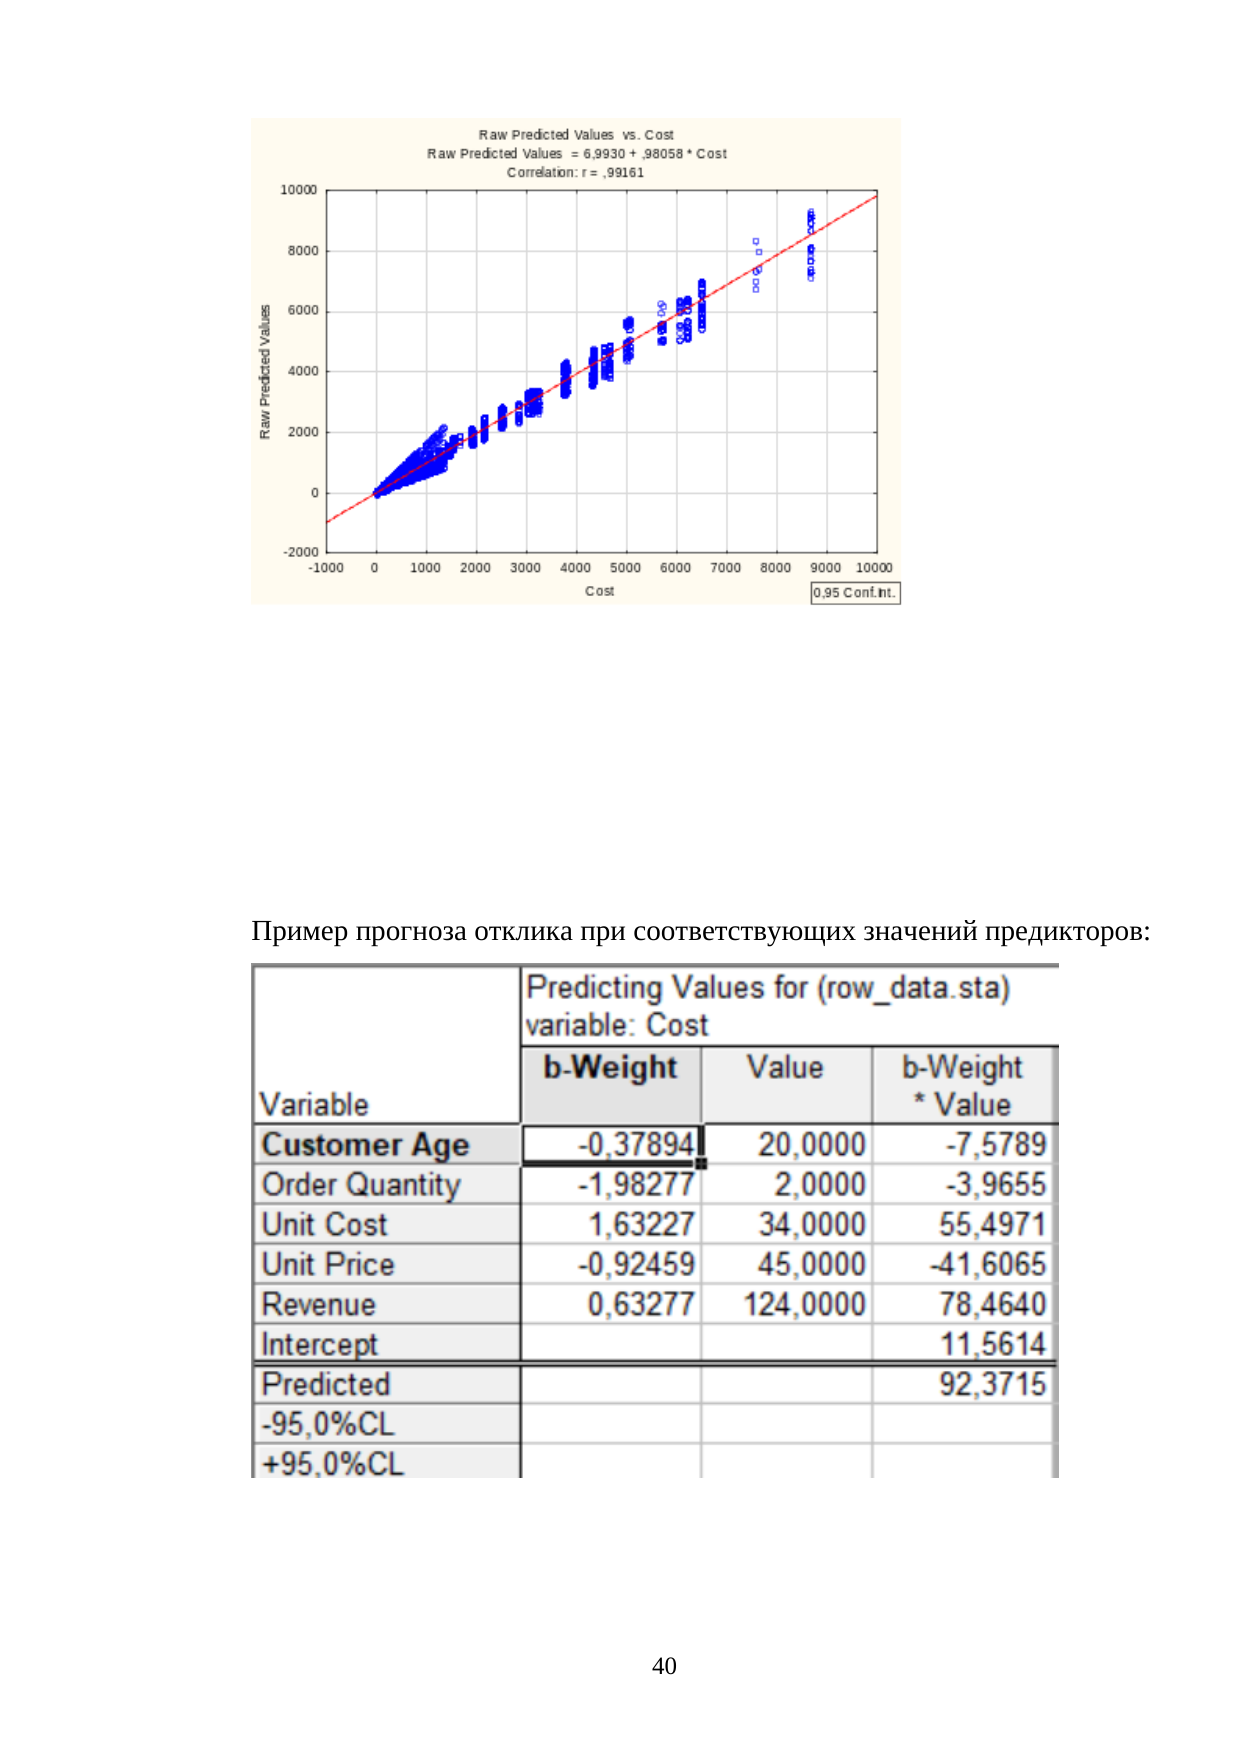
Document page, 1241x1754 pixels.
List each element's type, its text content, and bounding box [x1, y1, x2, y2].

text Пример прогноза отклика при соответствующих значений предикторов: [177, 913, 1152, 947]
picture [251, 963, 1059, 1478]
